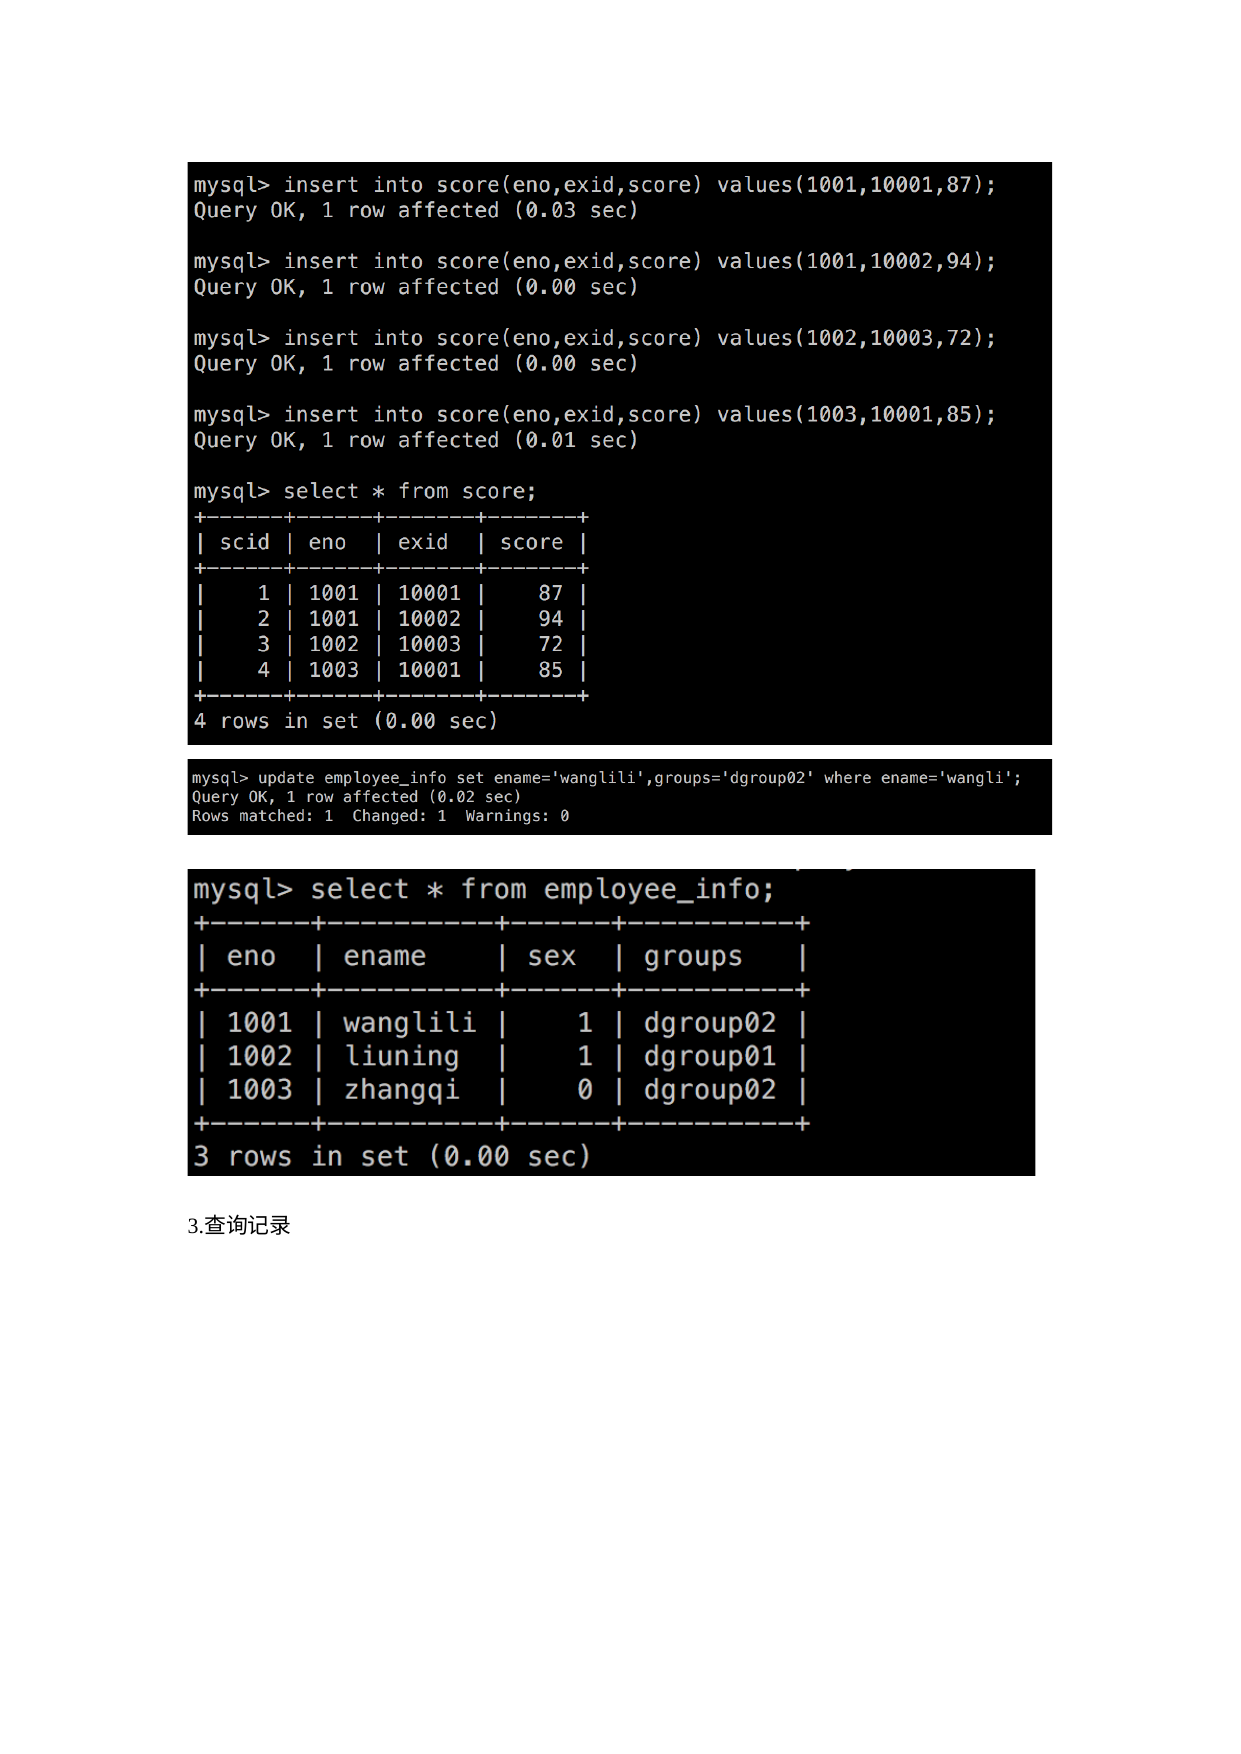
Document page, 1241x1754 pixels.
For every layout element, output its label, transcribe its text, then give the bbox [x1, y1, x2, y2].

text 3.查询记录 [187, 1207, 1053, 1240]
picture [187, 162, 1053, 745]
picture [187, 869, 1036, 1176]
picture [187, 759, 1053, 835]
